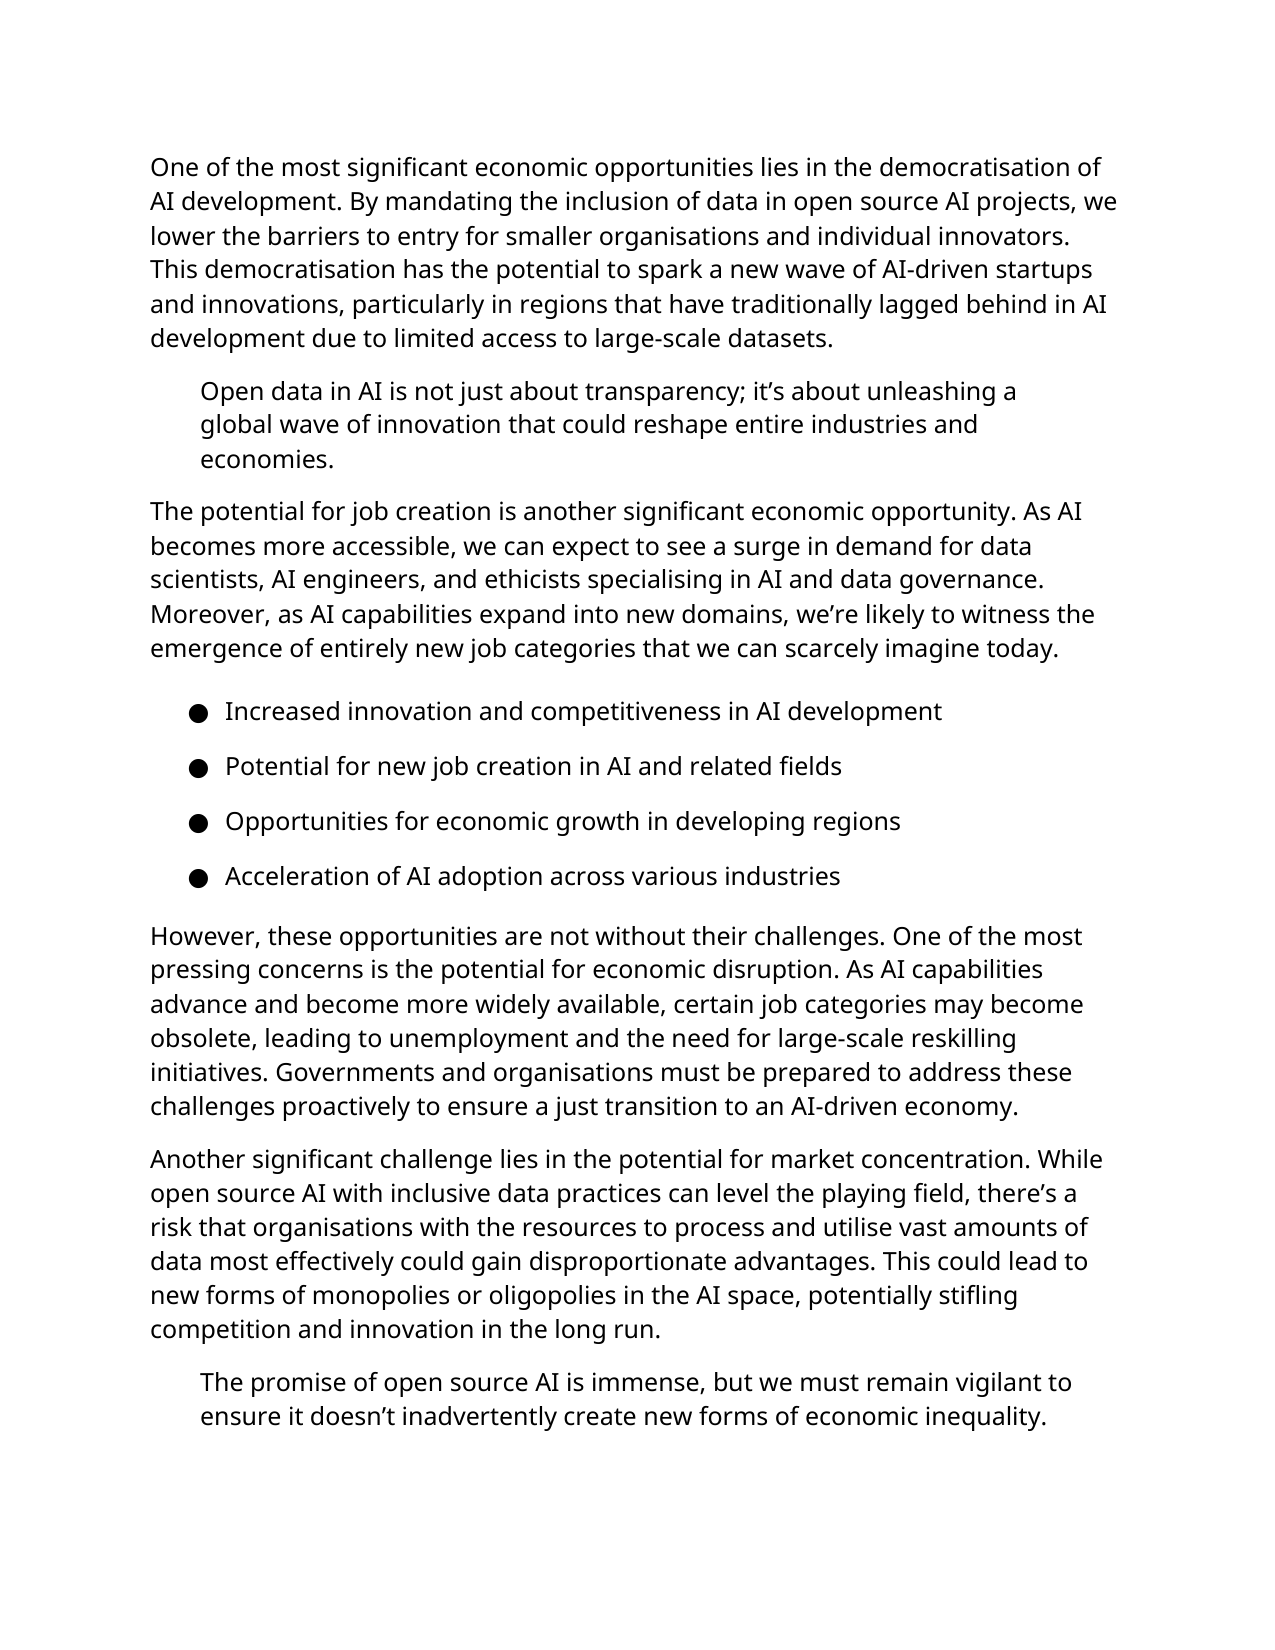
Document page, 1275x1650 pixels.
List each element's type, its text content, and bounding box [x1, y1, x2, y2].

list Increased innovation and competitiveness in AI development [187, 683, 1125, 734]
text However, these opportunities are not without their challenges. One of the most pressing concerns is the potential for economic disruption. As AI capabilities advance and become more widely available, certain job categories may become obsolete, leading to unemployment and the need for large-scale reskilling initiatives. Governments and organisations must be prepared to address these challenges proactively to ensure a just transition to an AI-driven economy. [150, 918, 1125, 1122]
text The potential for job creation is another significant economic opportunity. As AI becomes more accessible, we can expect to see a surge in demand for data scientists, AI engineers, and ethicists specialising in AI and data governance. Moreover, as AI capabilities expand into new domains, we’re likely to witness the emergence of entirely new job categories that we can scarcely imagine today. [150, 494, 1125, 664]
text Open data in AI is not just about transparency; it’s about unleashing a global wave of innovation that could reshape entire industries and economies. [200, 373, 1075, 475]
text Another significant challenge lies in the potential for market concentration. While open source AI with inclusive data practices can level the playing field, there’s a risk that organisations with the resources to process and utilise vast amounts of data most effectively could gain disproportionate advantages. This could lead to new forms of monopolies or oligopolies in the AI space, potentially stifling competition and innovation in the long run. [150, 1141, 1125, 1346]
list Acceleration of AI adoption across various industries [187, 848, 1125, 899]
text The promise of open source AI is immense, but we must remain vigilant to ensure it doesn’t inadvertently create new forms of economic inequality. [200, 1364, 1075, 1432]
list Opportunities for economic growth in developing regions [187, 793, 1125, 844]
list Potential for new job creation in AI and related fields [187, 738, 1125, 789]
text One of the most significant economic opportunities lies in the democratisation of AI development. By mandating the inclusion of data in open source AI projects, we lower the barriers to entry for smaller organisations and individual innovators. This democratisation has the potential to spark a new wave of AI-driven startups and innovations, particularly in regions that have traditionally lagged behind in AI development due to limited access to large-scale datasets. [150, 150, 1125, 354]
